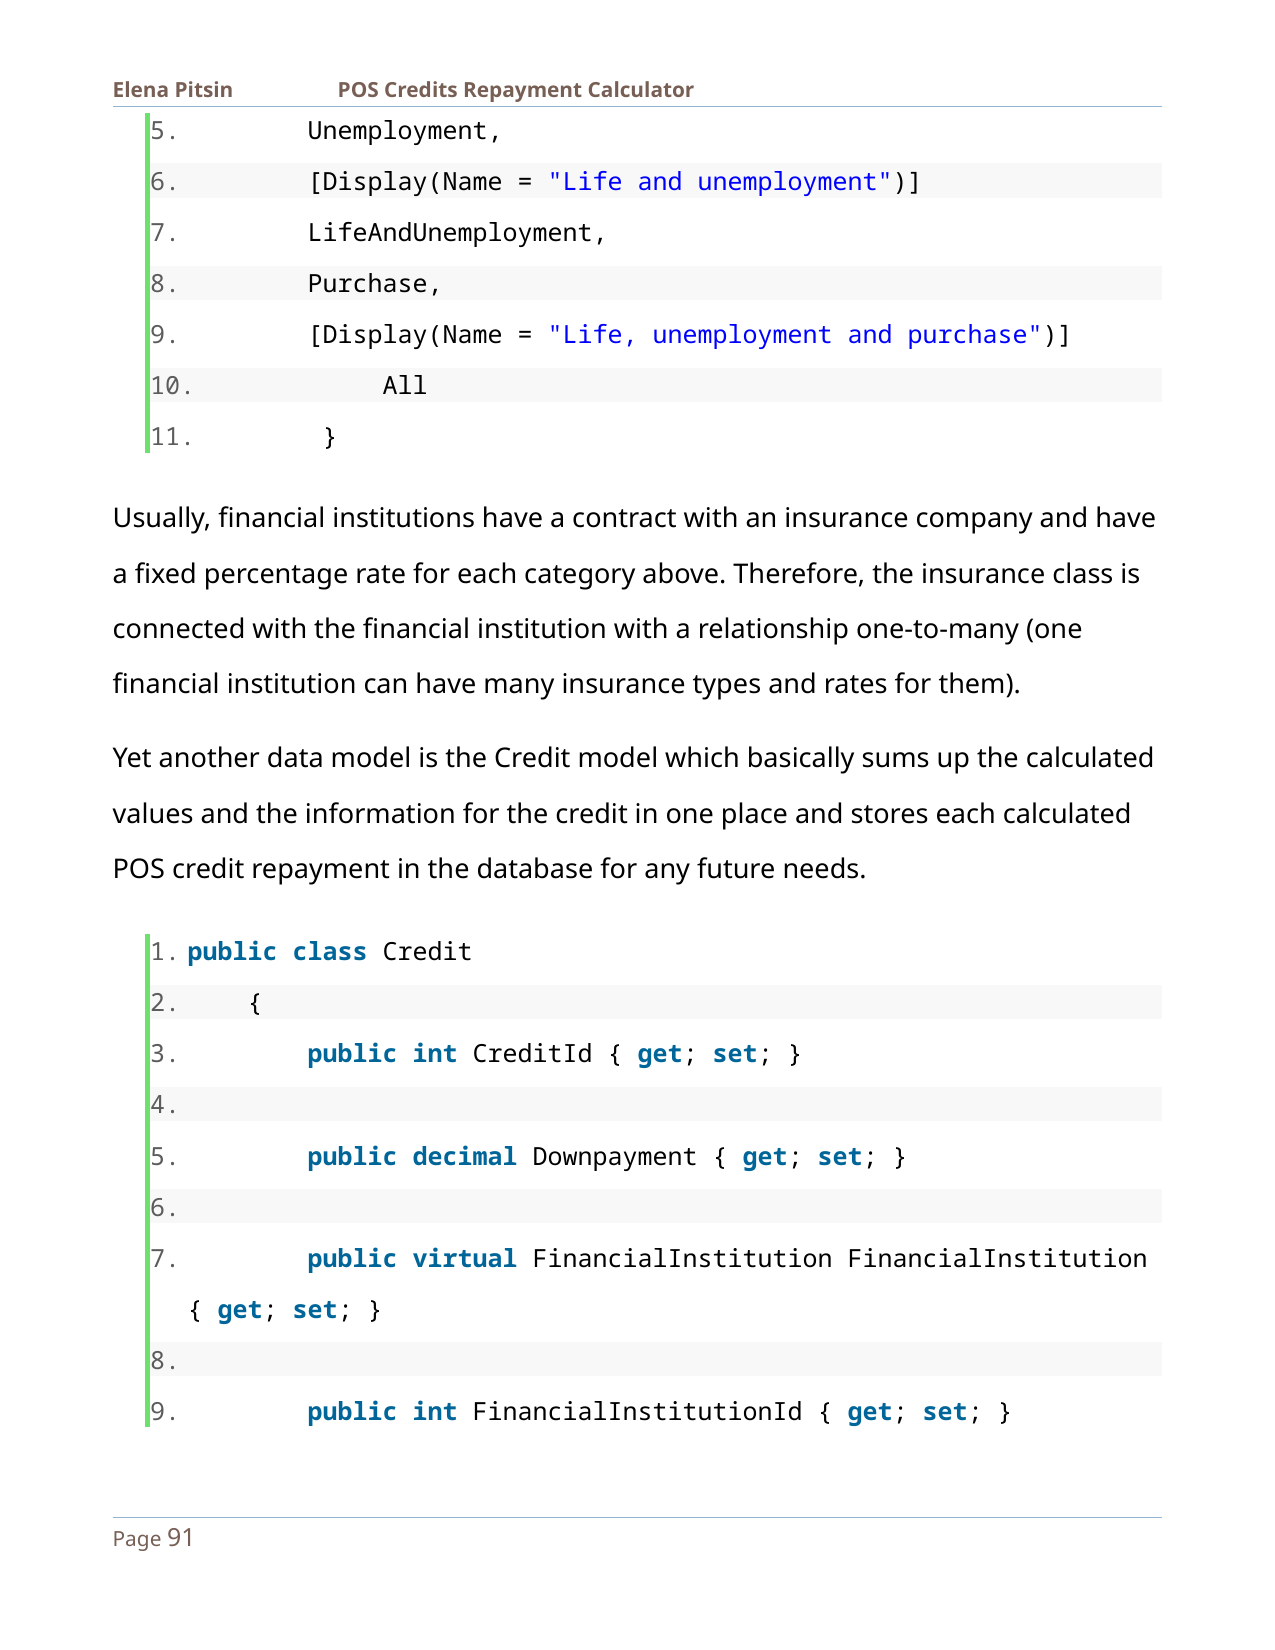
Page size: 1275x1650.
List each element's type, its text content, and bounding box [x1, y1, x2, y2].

list public virtual FinancialInstitution FinancialInstitution { get; set; } [150, 1240, 1162, 1325]
list [Display(Name = "Life, unemployment and purchase")] [150, 317, 1162, 351]
list All [150, 368, 1162, 402]
list LifeAndUnemployment, [150, 214, 1162, 249]
list Unemployment, [145, 112, 1162, 147]
list [Display(Name = "Life and unemployment")] [150, 163, 1162, 198]
list public decimal Downpayment { get; set; } [150, 1138, 1162, 1172]
text Yet another data model is the Credit model which basically sums up the calculated values and the information for the credit in one place and stores each calculated POS credit repayment in the database for any future needs. [112, 739, 1162, 886]
list public class Credit [150, 934, 1162, 968]
list } [150, 419, 1162, 453]
list Purchase, [150, 266, 1162, 300]
text Usually, financial institutions have a contract with an insurance company and have a fixed percentage rate for each category above. Therefore, the insurance class is connected with the financial institution with a relationship one-to-many (one financial institution can have many insurance types and rates for them). [112, 499, 1162, 702]
list public int FinancialInstitutionId { get; set; } [150, 1393, 1162, 1427]
list { [150, 985, 1162, 1019]
list public int CreditId { get; set; } [150, 1036, 1162, 1070]
